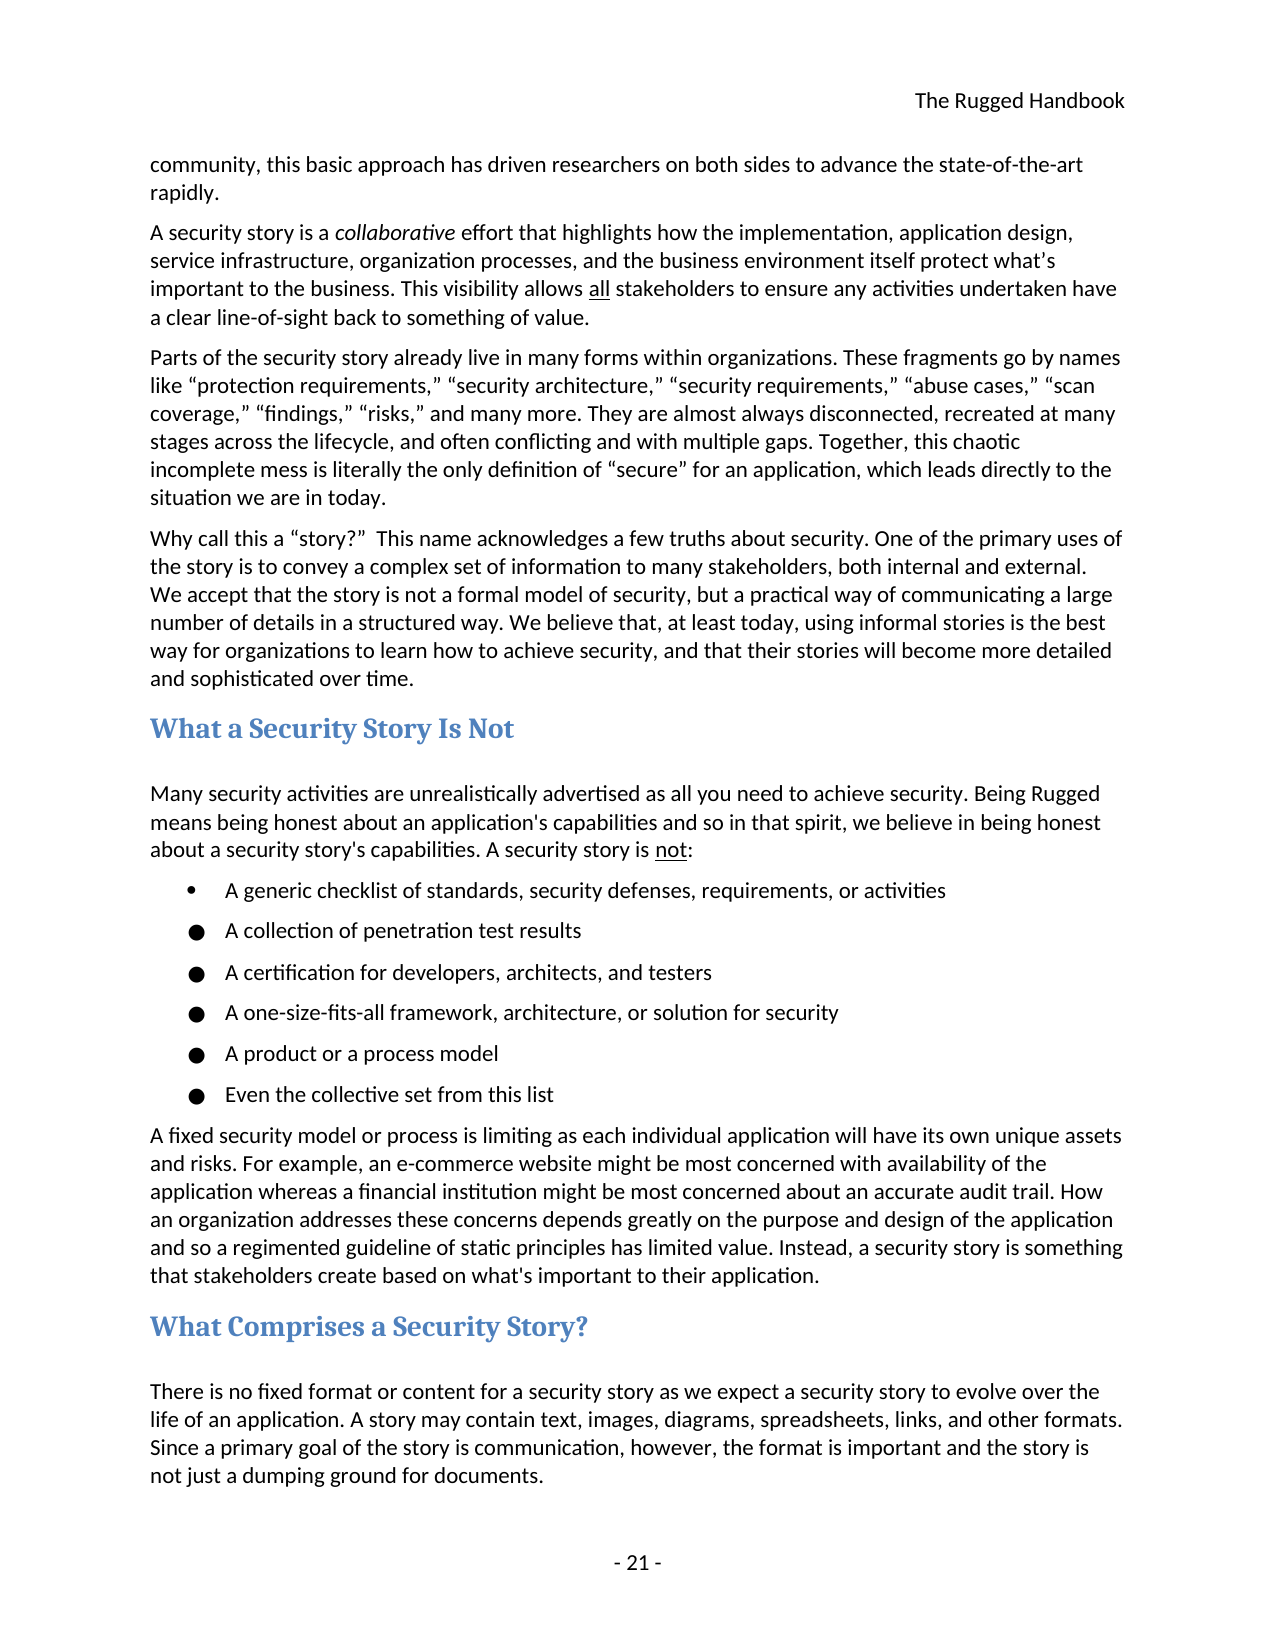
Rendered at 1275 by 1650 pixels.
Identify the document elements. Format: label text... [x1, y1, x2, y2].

text A fixed security model or process is limiting as each individual application will have its own unique assets and risks. For example, an e-commerce website might be most concerned with availability of the application whereas a financial institution might be most concerned about an accurate audit trail. How an organization addresses these concerns depends greatly on the purpose and design of the application and so a regimented guideline of static principles has limited value. Instead, a security story is something that stakeholders create based on what's important to their application. [150, 1121, 1125, 1289]
subtitle What Comprises a Security Story? [150, 1310, 1125, 1344]
text Why call this a “story?” This name acknowledges a few truths about security. One of the primary uses of the story is to convey a complex set of information to many stakeholders, both internal and external. We accept that the story is not a formal model of security, but a practical way of communicating a large number of details in a structured way. We believe that, at least today, using informal stories is the best way for organizations to learn how to achieve security, and that their stories will become more detailed and sophisticated over time. [150, 524, 1125, 692]
list A certification for developers, architects, and testers [187, 958, 1125, 986]
list Even the collective set from this list [187, 1080, 1125, 1109]
subtitle What a Security Story Is Not [150, 713, 1125, 746]
list A product or a process model [187, 1039, 1125, 1068]
text There is no fixed format or content for a security story as we expect a security story to evolve over the life of an application. A story may contain text, images, diagrams, spreadsheets, links, and other formats. Since a primary goal of the story is communication, however, the format is important and the story is not just a dumping ground for documents. [150, 1377, 1125, 1489]
text Many security activities are unrealistically advertised as all you need to achieve security. Being Rugged means being honest about an application's capabilities and so in that spirit, we believe in being honest about a security story's capabilities. A security story is not: [150, 779, 1125, 864]
list A collection of penetration test results [187, 917, 1125, 945]
text A security story is a collaborative effort that highlights how the implementation, application design, service infrastructure, organization processes, and the business environment itself protect what’s important to the business. This visibility allows all stakeholders to ensure any activities undertaken have a clear line-of-sight back to something of value. [150, 218, 1125, 331]
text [150, 150, 1125, 206]
list A one-size-fits-all framework, architecture, or solution for security [187, 998, 1125, 1027]
text Parts of the security story already live in many forms within organizations. These fragments go by names like “protection requirements,” “security architecture,” “security requirements,” “abuse cases,” “scan coverage,” “findings,” “risks,” and many more. They are almost always disconnected, recreated at many stages across the lifecycle, and often conflicting and with multiple gaps. Together, this chaotic incomplete mess is literally the only definition of “secure” for an application, which leads directly to the situation we are in today. [150, 343, 1125, 511]
list A generic checklist of standards, security defenses, requirements, or activities [187, 876, 1125, 904]
